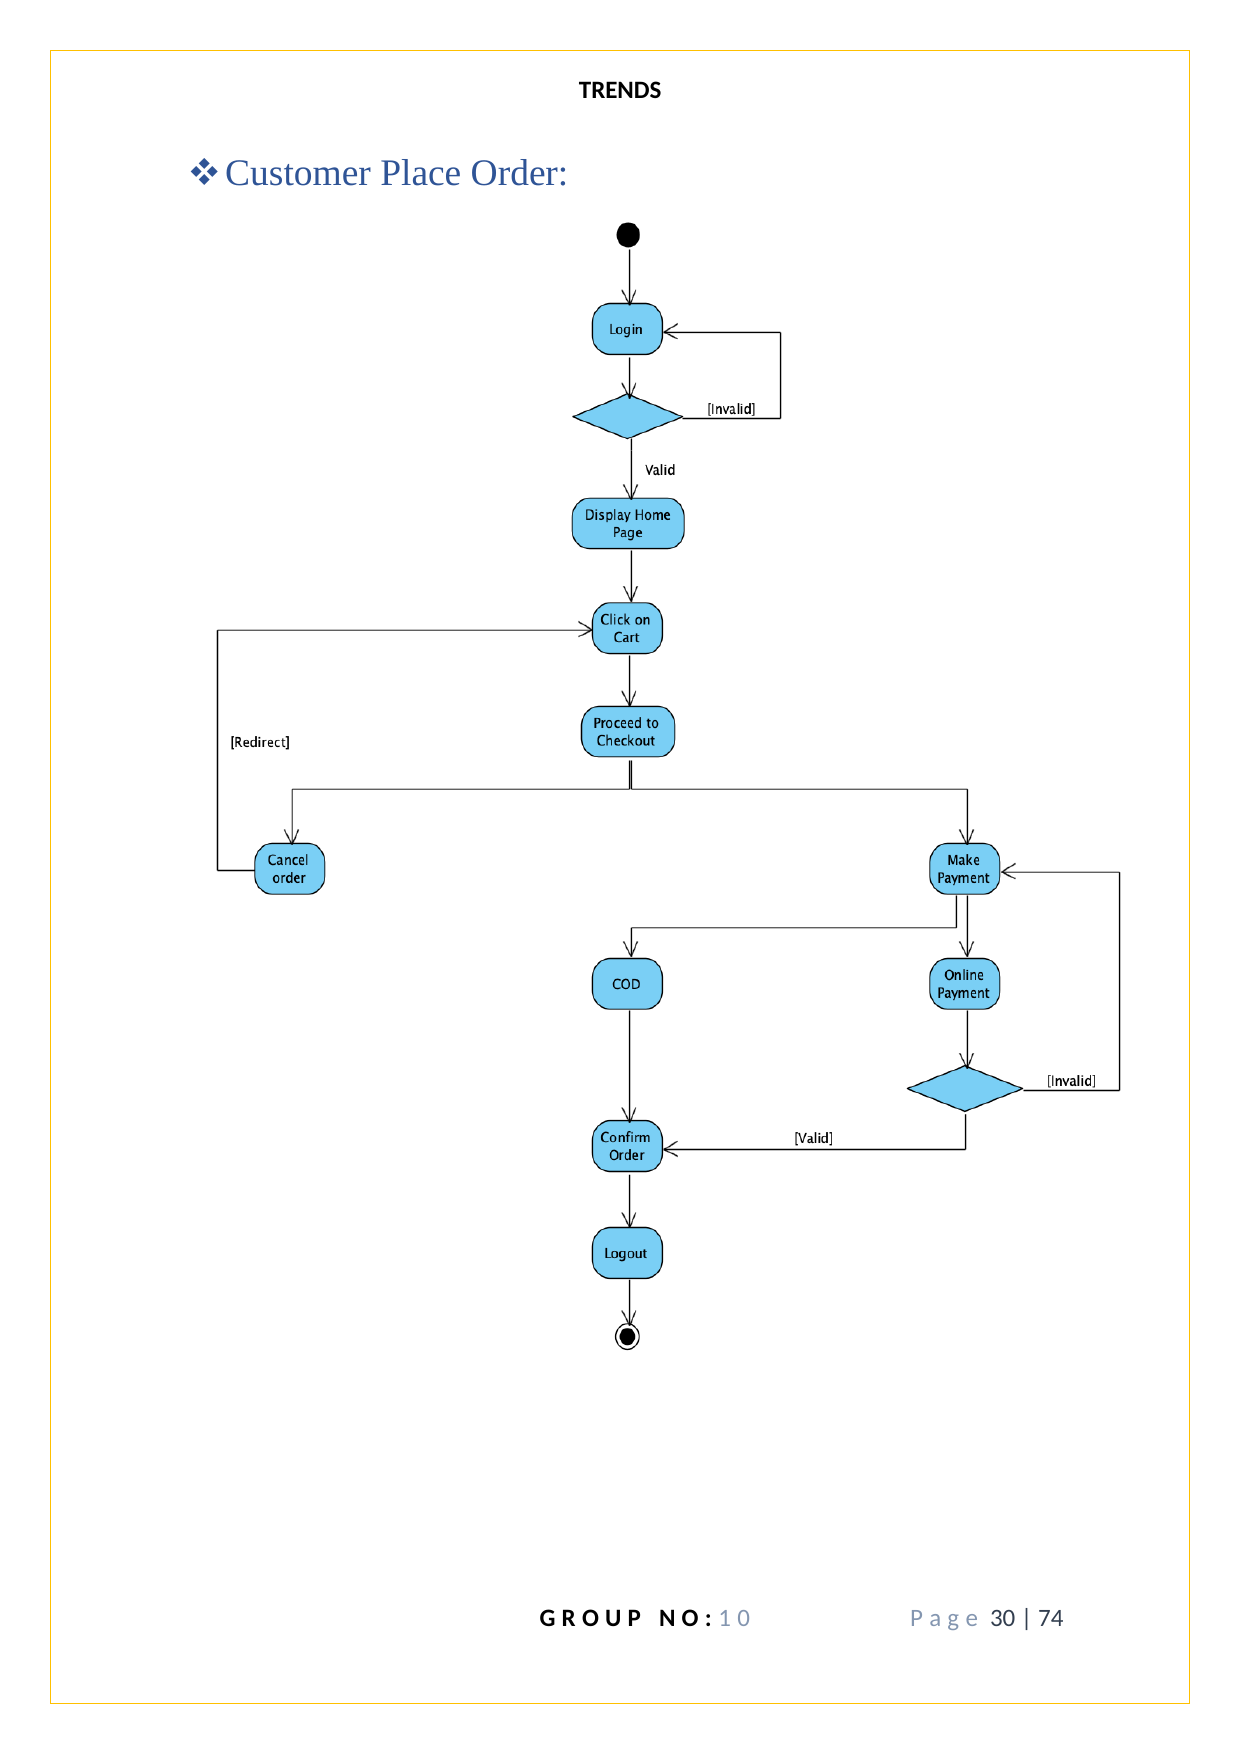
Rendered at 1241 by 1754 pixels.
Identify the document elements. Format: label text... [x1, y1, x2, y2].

picture [195, 196, 1136, 1384]
subtitle Customer Place Order: [187, 150, 1090, 193]
